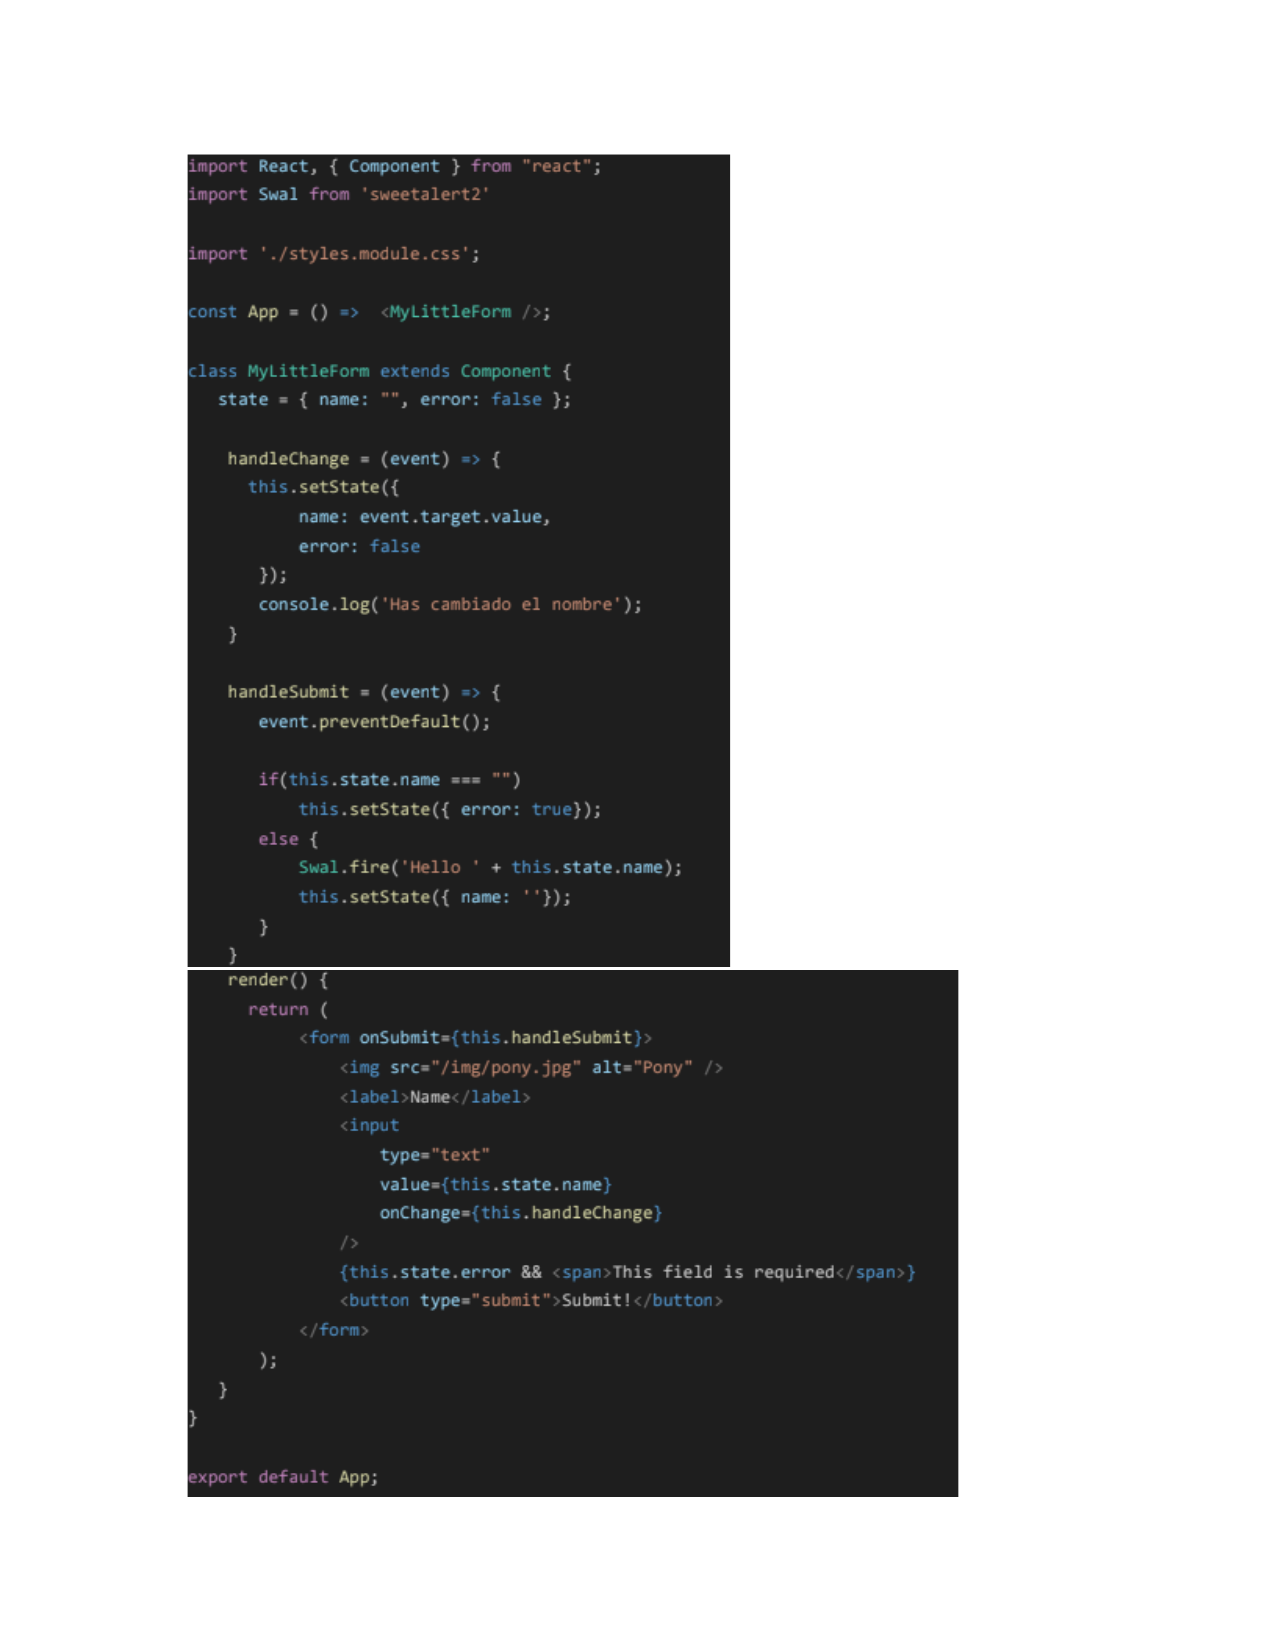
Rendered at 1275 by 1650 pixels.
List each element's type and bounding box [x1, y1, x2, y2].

picture [177, 147, 731, 967]
picture [177, 970, 959, 1497]
